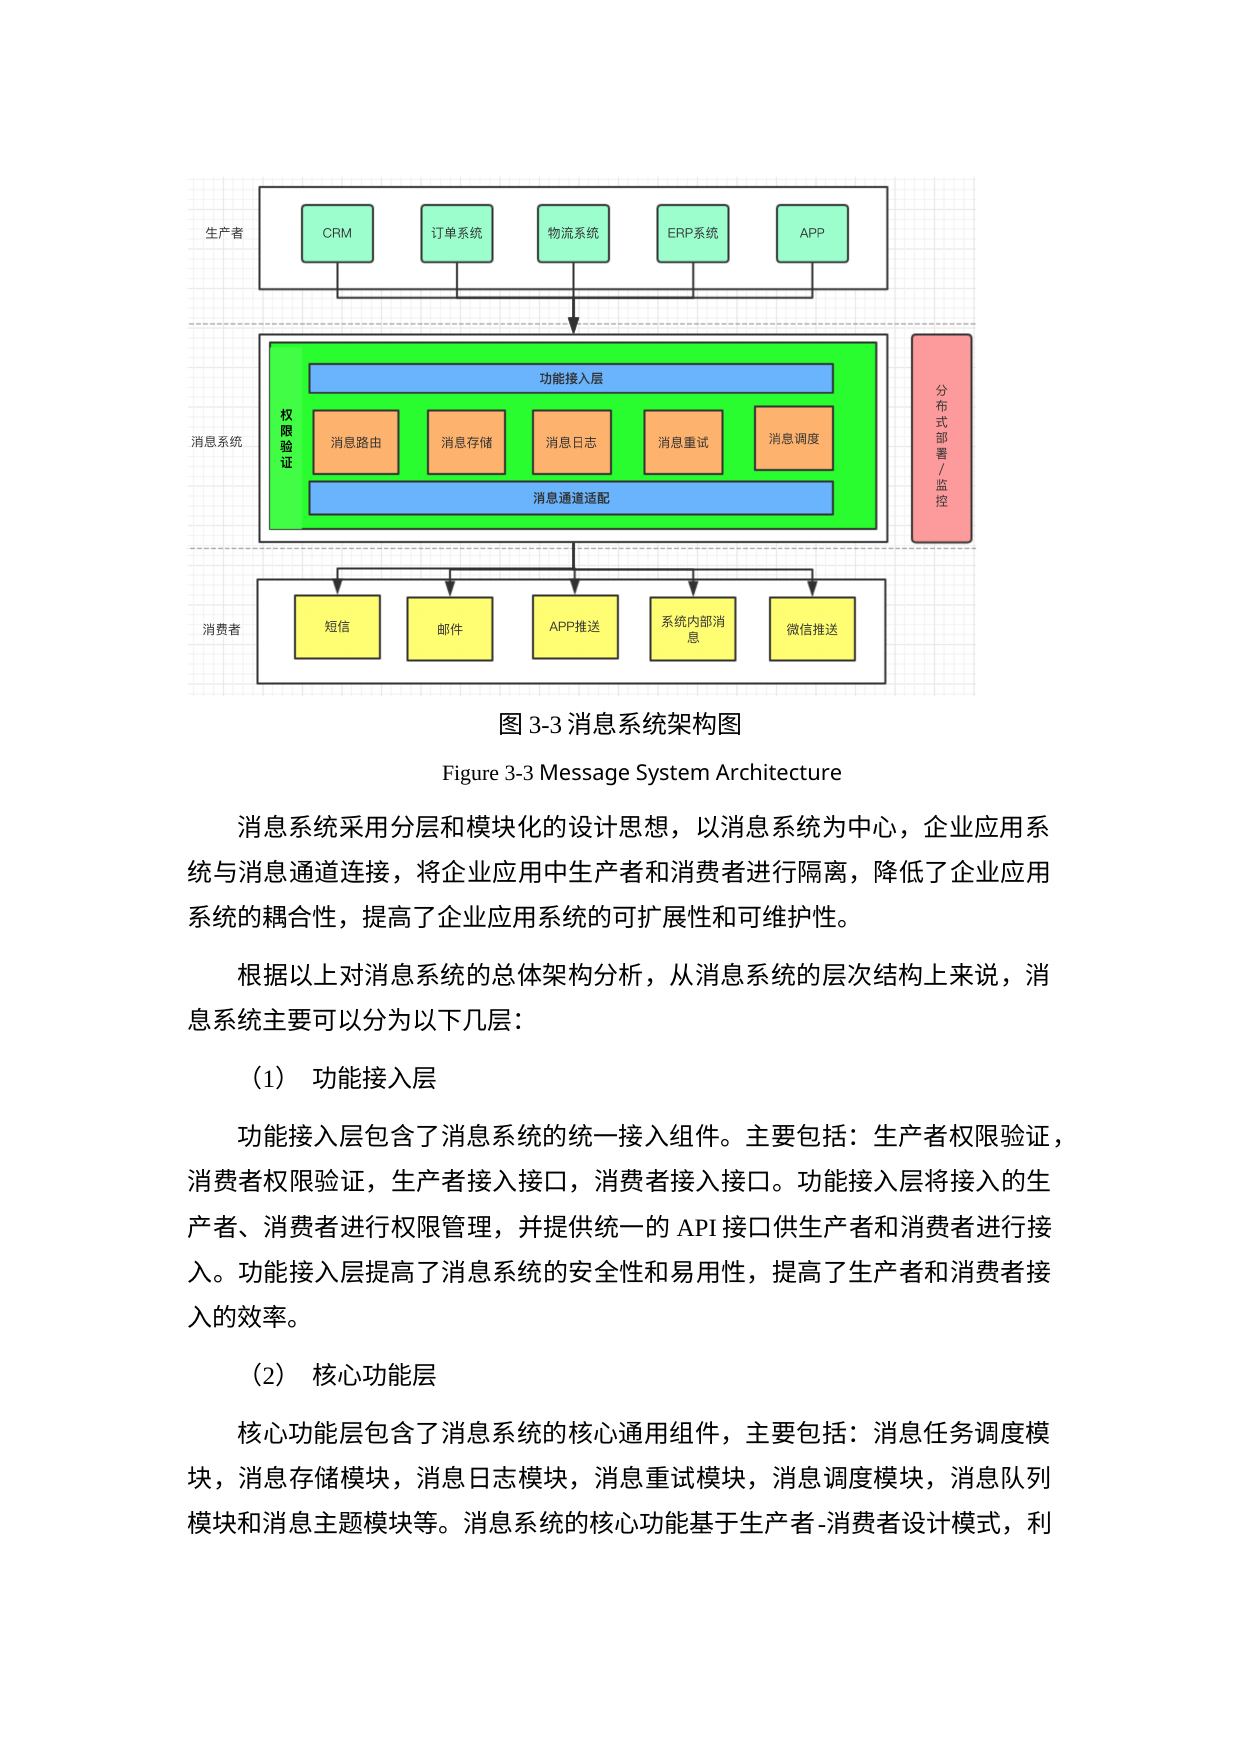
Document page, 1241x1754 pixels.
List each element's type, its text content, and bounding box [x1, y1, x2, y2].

picture [187, 177, 977, 696]
list Figure 3-3 Message System Architecture [187, 757, 1053, 787]
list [187, 1413, 1053, 1540]
list 功能接入层 [237, 1058, 1053, 1095]
list 核心功能层 [237, 1355, 1053, 1392]
list 根据以上对消息系统的总体架构分析，从消息系统的层次结构上来说，消息系统主要可以分为以下几层： [187, 955, 1053, 1037]
list 消息系统采用分层和模块化的设计思想，以消息系统为中心，企业应用系统与消息通道连接，将企业应用中生产者和消费者进行隔离，降低了企业应用系统的耦合性，提高了企业应用系统的可扩展性和可维护性。 [187, 807, 1053, 934]
text 图3-3消息系统架构图 [187, 701, 1053, 745]
list 功能接入层包含了消息系统的统一接入组件。主要包括：生产者权限验证，消费者权限验证，生产者接入接口，消费者接入接口。功能接入层将接入的生产者、消费者进行权限管理，并提供统一的API接口供生产者和消费者进行接入。功能接入层提高了消息系统的安全性和易用性，提高了生产者和消费者接入的效率。 [187, 1116, 1053, 1334]
